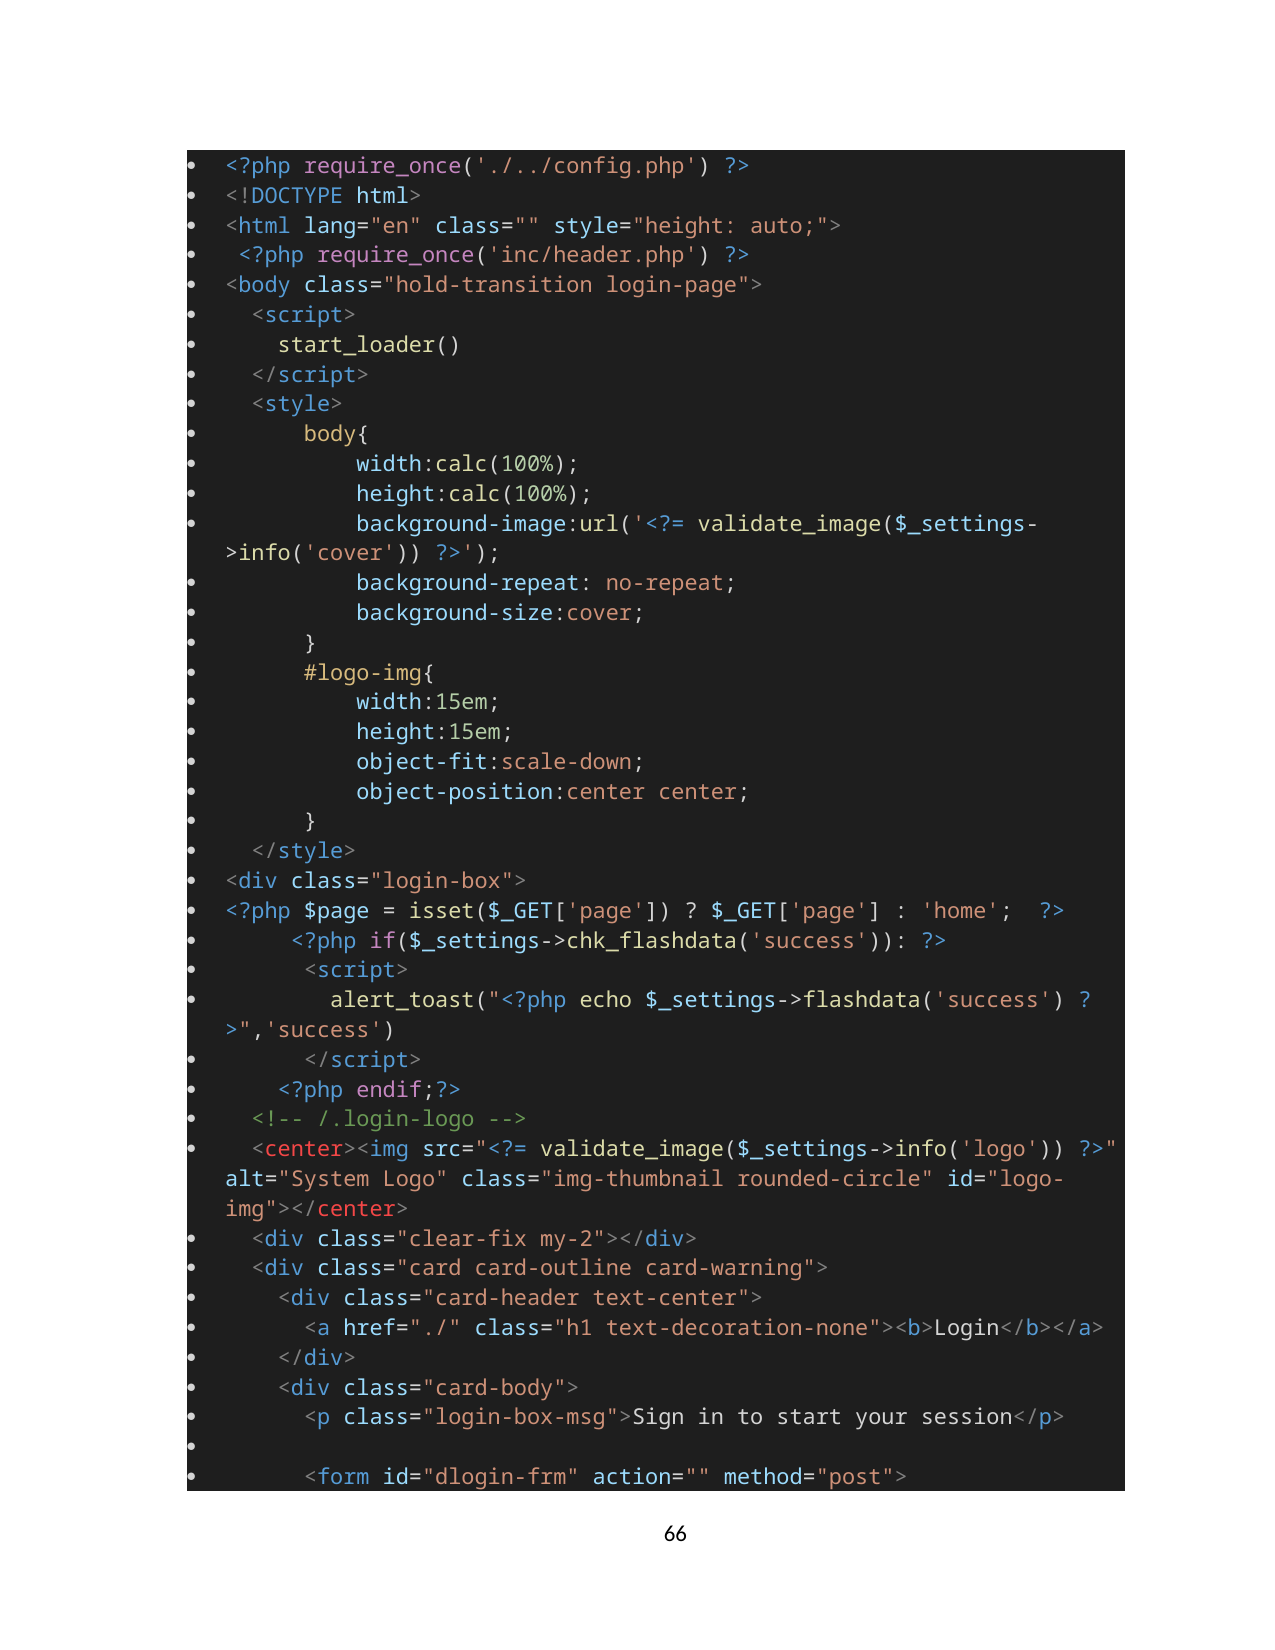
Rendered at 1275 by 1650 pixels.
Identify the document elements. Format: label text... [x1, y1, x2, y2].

list } [187, 805, 1125, 835]
list <form id="dlogin-frm" action="" method="post"> [187, 1461, 1125, 1491]
list <a href="./" class="h1 text-decoration-none"><b>Login</b></a> [187, 1312, 1125, 1342]
list </div> [187, 1342, 1125, 1371]
list </style> [187, 835, 1125, 865]
list <?php require_once('inc/header.php') ?> [187, 239, 1125, 269]
list </script> [187, 1044, 1125, 1073]
list <?php require_once('./../config.php') ?> [187, 150, 1125, 180]
list object-fit:scale-down; [187, 746, 1125, 776]
list start_loader() [187, 329, 1125, 358]
list background-repeat: no-repeat; [187, 567, 1125, 597]
list <div class="card-body"> [187, 1371, 1125, 1401]
list body{ [187, 418, 1125, 448]
list <style> [187, 388, 1125, 418]
list height:15em; [187, 716, 1125, 746]
list <script> [187, 954, 1125, 984]
list background-size:cover; [187, 597, 1125, 627]
list <p class="login-box-msg">Sign in to start your session</p> [187, 1401, 1125, 1431]
list <?php if($_settings->chk_flashdata('success')): ?> [187, 924, 1125, 954]
list <!-- /.login-logo --> [187, 1103, 1125, 1133]
list <div class="login-box"> [187, 865, 1125, 895]
list #logo-img{ [187, 656, 1125, 686]
list <div class="card-header text-center"> [187, 1282, 1125, 1312]
list <?php endif;?> [187, 1073, 1125, 1103]
list width:15em; [187, 686, 1125, 716]
list <div class="clear-fix my-2"></div> [187, 1222, 1125, 1252]
list </script> [187, 358, 1125, 388]
list object-position:center center; [187, 776, 1125, 805]
list <!DOCTYPE html> [187, 180, 1125, 209]
list <center><img src="<?= validate_image($_settings->info('logo')) ?>" alt="System Logo" class="img-thumbnail rounded-circle" id="logo-img"></center> [187, 1133, 1125, 1222]
list alert_toast("<?php echo $_settings->flashdata('success') ?>",'success') [187, 984, 1125, 1044]
list } [187, 627, 1125, 656]
list width:calc(100%); [187, 448, 1125, 478]
list <?php $page = isset($_GET['page']) ? $_GET['page'] : 'home'; ?> [187, 895, 1125, 924]
list <div class="card card-outline card-warning"> [187, 1252, 1125, 1282]
list <html lang="en" class="" style="height: auto;"> [187, 209, 1125, 239]
list background-image:url('<?= validate_image($_settings->info('cover')) ?>'); [187, 507, 1125, 567]
list <script> [187, 299, 1125, 329]
list height:calc(100%); [187, 478, 1125, 507]
list <body class="hold-transition login-page"> [187, 269, 1125, 299]
